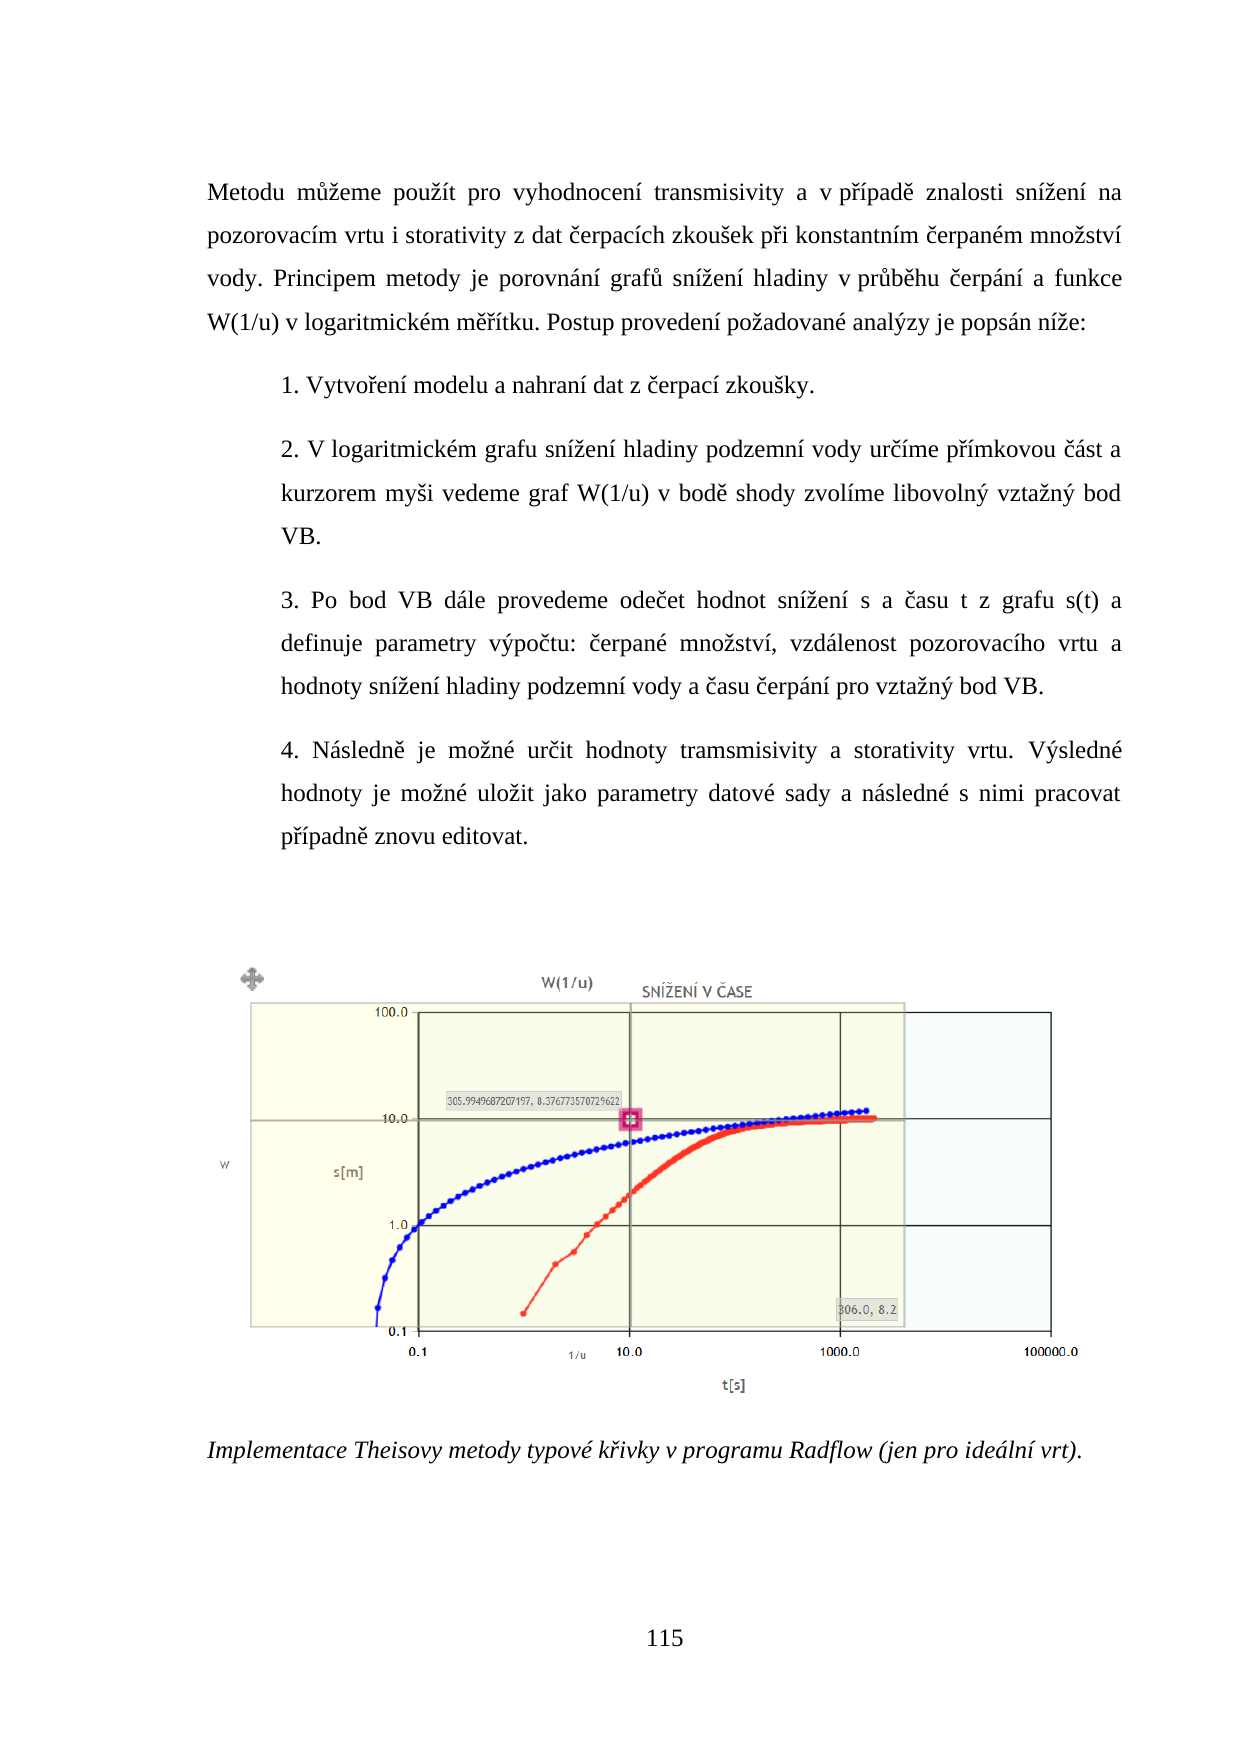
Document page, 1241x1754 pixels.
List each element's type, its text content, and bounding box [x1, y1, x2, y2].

text 3. Po bod VB dále provedeme odečet hodnot snížení s a času t z grafu s(t) a definuje parametry výpočtu: čerpané množství, vzdálenost pozorovacího vrtu a hodnoty snížení hladiny podzemní vody a času čerpání pro vztažný bod VB. [281, 585, 1122, 700]
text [207, 177, 1122, 335]
text Implementace Theisovy metody typové křivky v programu Radflow (jen pro ideální vrt). [207, 1435, 1122, 1464]
picture [206, 949, 1123, 1400]
text 1. Vytvoření modelu a nahraní dat z čerpací zkoušky. [207, 371, 1122, 399]
text 4. Následně je možné určit hodnoty tramsmisivity a storativity vrtu. Výsledné hodnoty je možné uložit jako parametry datové sady a následné s nimi pracovat případně znovu editovat. [281, 735, 1122, 850]
text 2. V logaritmickém grafu snížení hladiny podzemní vody určíme přímkovou část a kurzorem myši vedeme graf W(1/u) v bodě shody zvolíme libovolný vztažný bod VB. [281, 434, 1122, 549]
